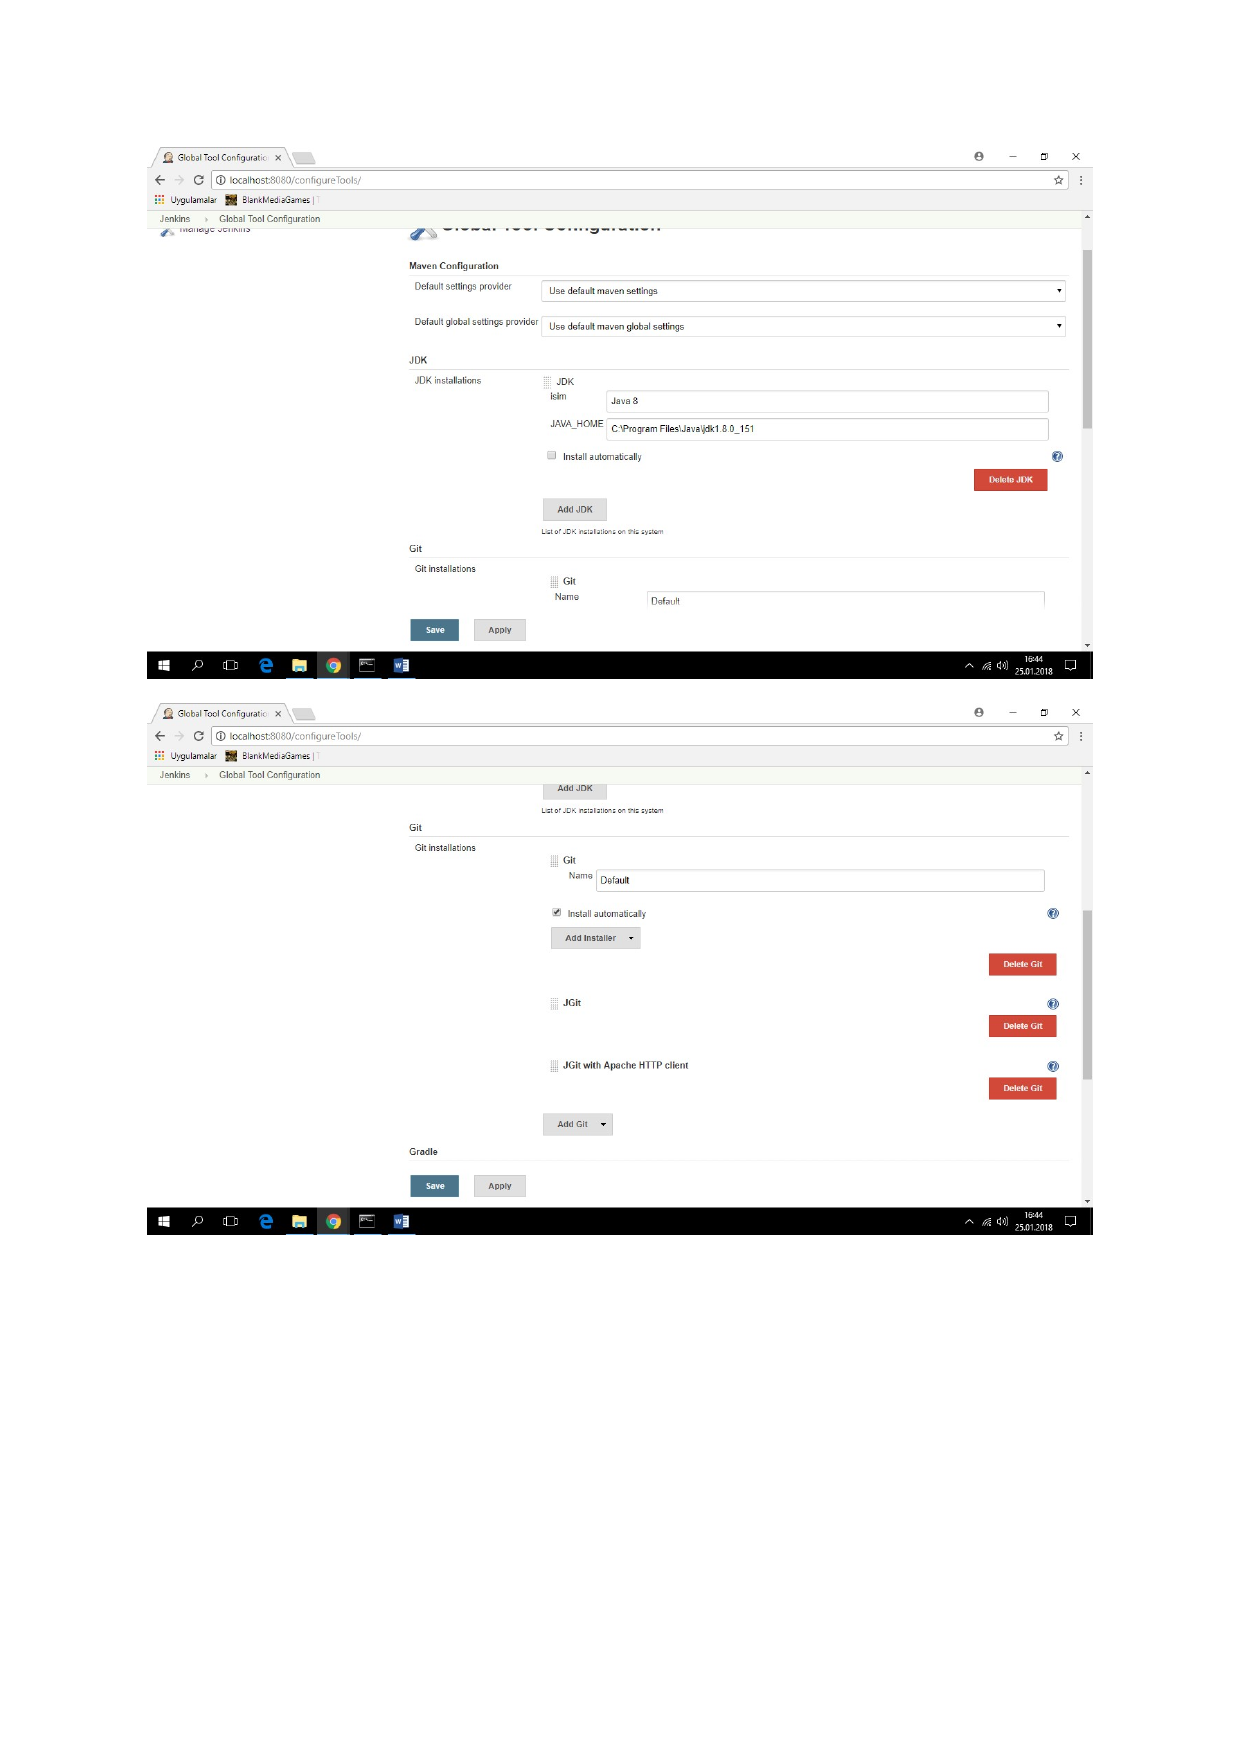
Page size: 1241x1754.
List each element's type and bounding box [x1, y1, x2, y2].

picture [147, 703, 1093, 1235]
picture [147, 147, 1093, 679]
